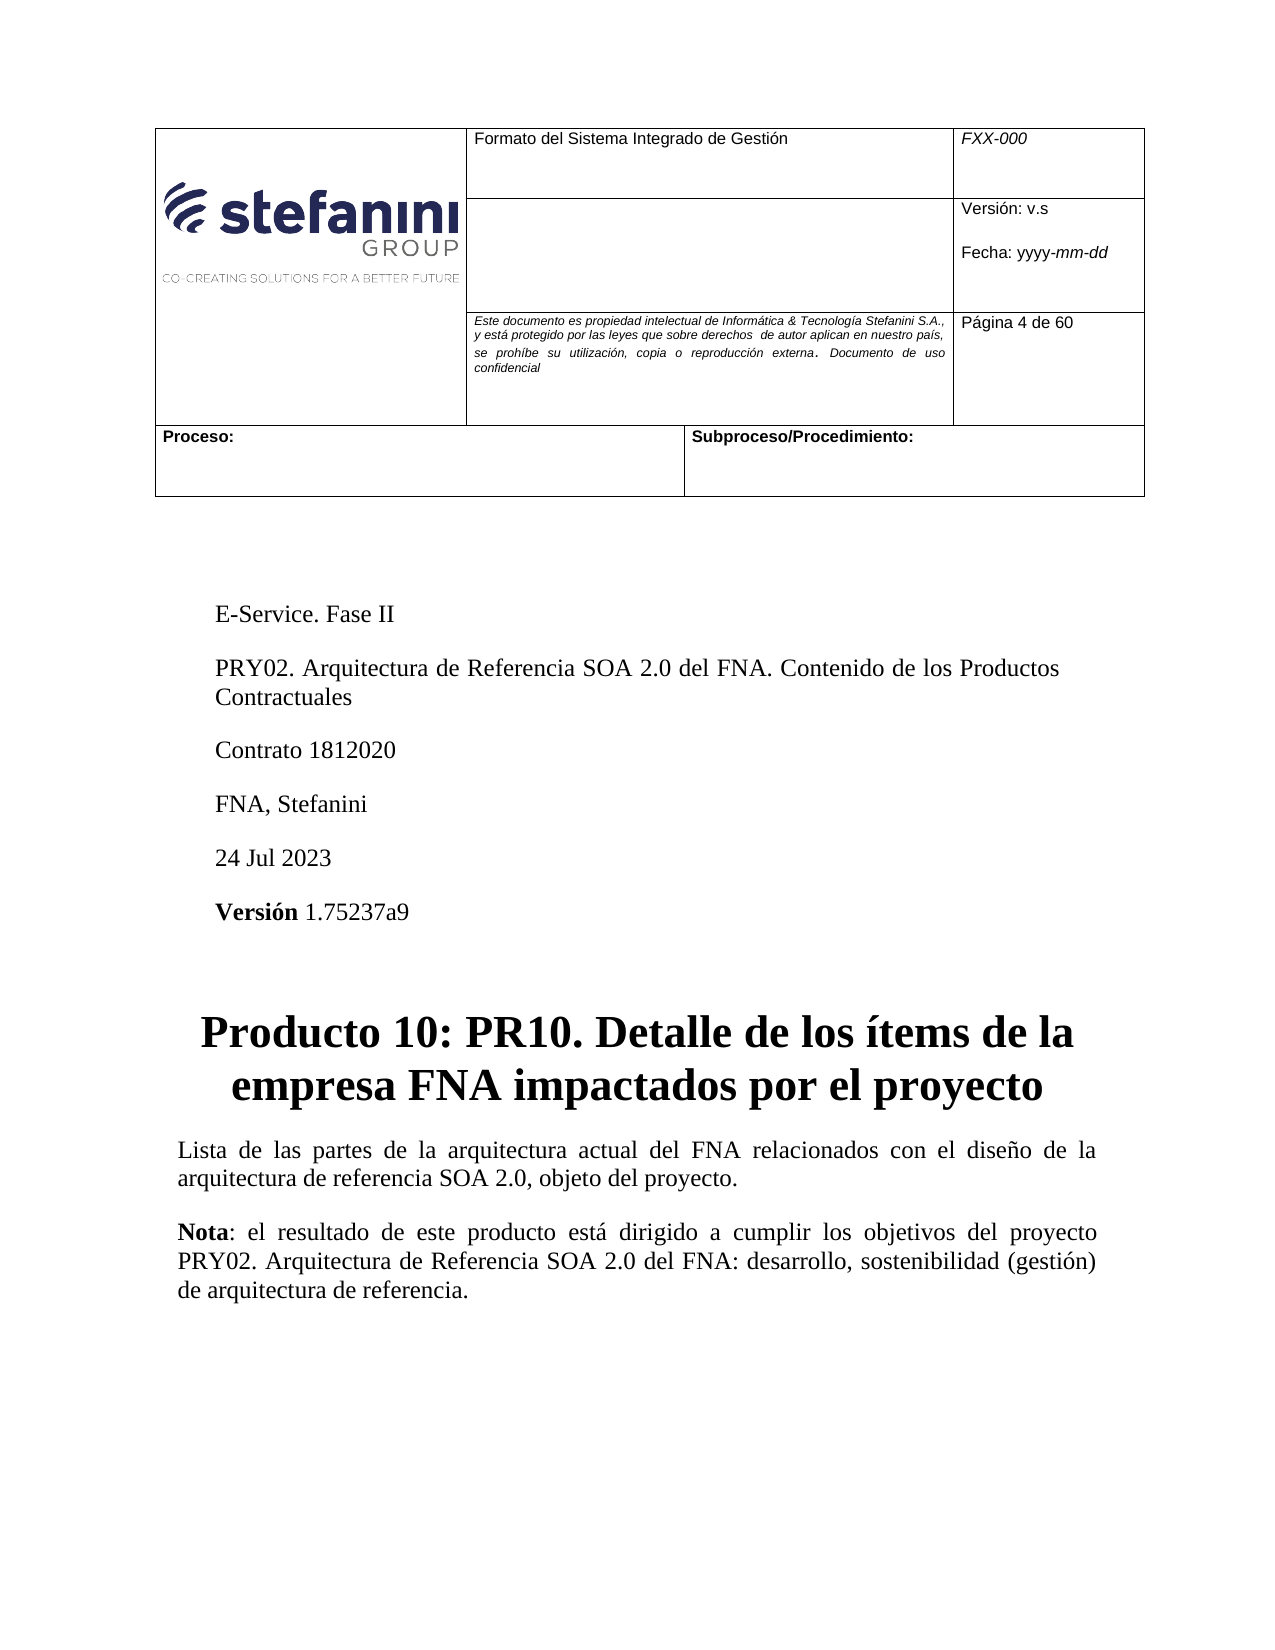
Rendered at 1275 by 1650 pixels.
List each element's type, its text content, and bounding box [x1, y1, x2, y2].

text Versión 1.75237a9 [215, 897, 1060, 926]
text FNA, Stefanini [215, 789, 1060, 818]
picture [162, 182, 460, 286]
text Nota: el resultado de este producto está dirigido a cumplir los objetivos del proyecto PRY02. Arquitectura de Referencia SOA 2.0 del FNA: desarrollo, sostenibilidad (gestión) de arquitectura de referencia. [177, 1217, 1098, 1303]
text 24 Jul 2023 [215, 843, 1060, 872]
text Lista de las partes de la arquitectura actual del FNA relacionados con el diseño de la arquitectura de referencia SOA 2.0, objeto del proyecto. [177, 1135, 1098, 1192]
text PRY02. Arquitectura de Referencia SOA 2.0 del FNA. Contenido de los Productos Contractuales [215, 653, 1060, 711]
text Contrato 1812020 [215, 736, 1060, 764]
text E-Service. Fase II [215, 599, 1060, 628]
subtitle Producto 10: PR10. Detalle de los ítems de la empresa FNA impactados por el proyecto [177, 1004, 1098, 1110]
